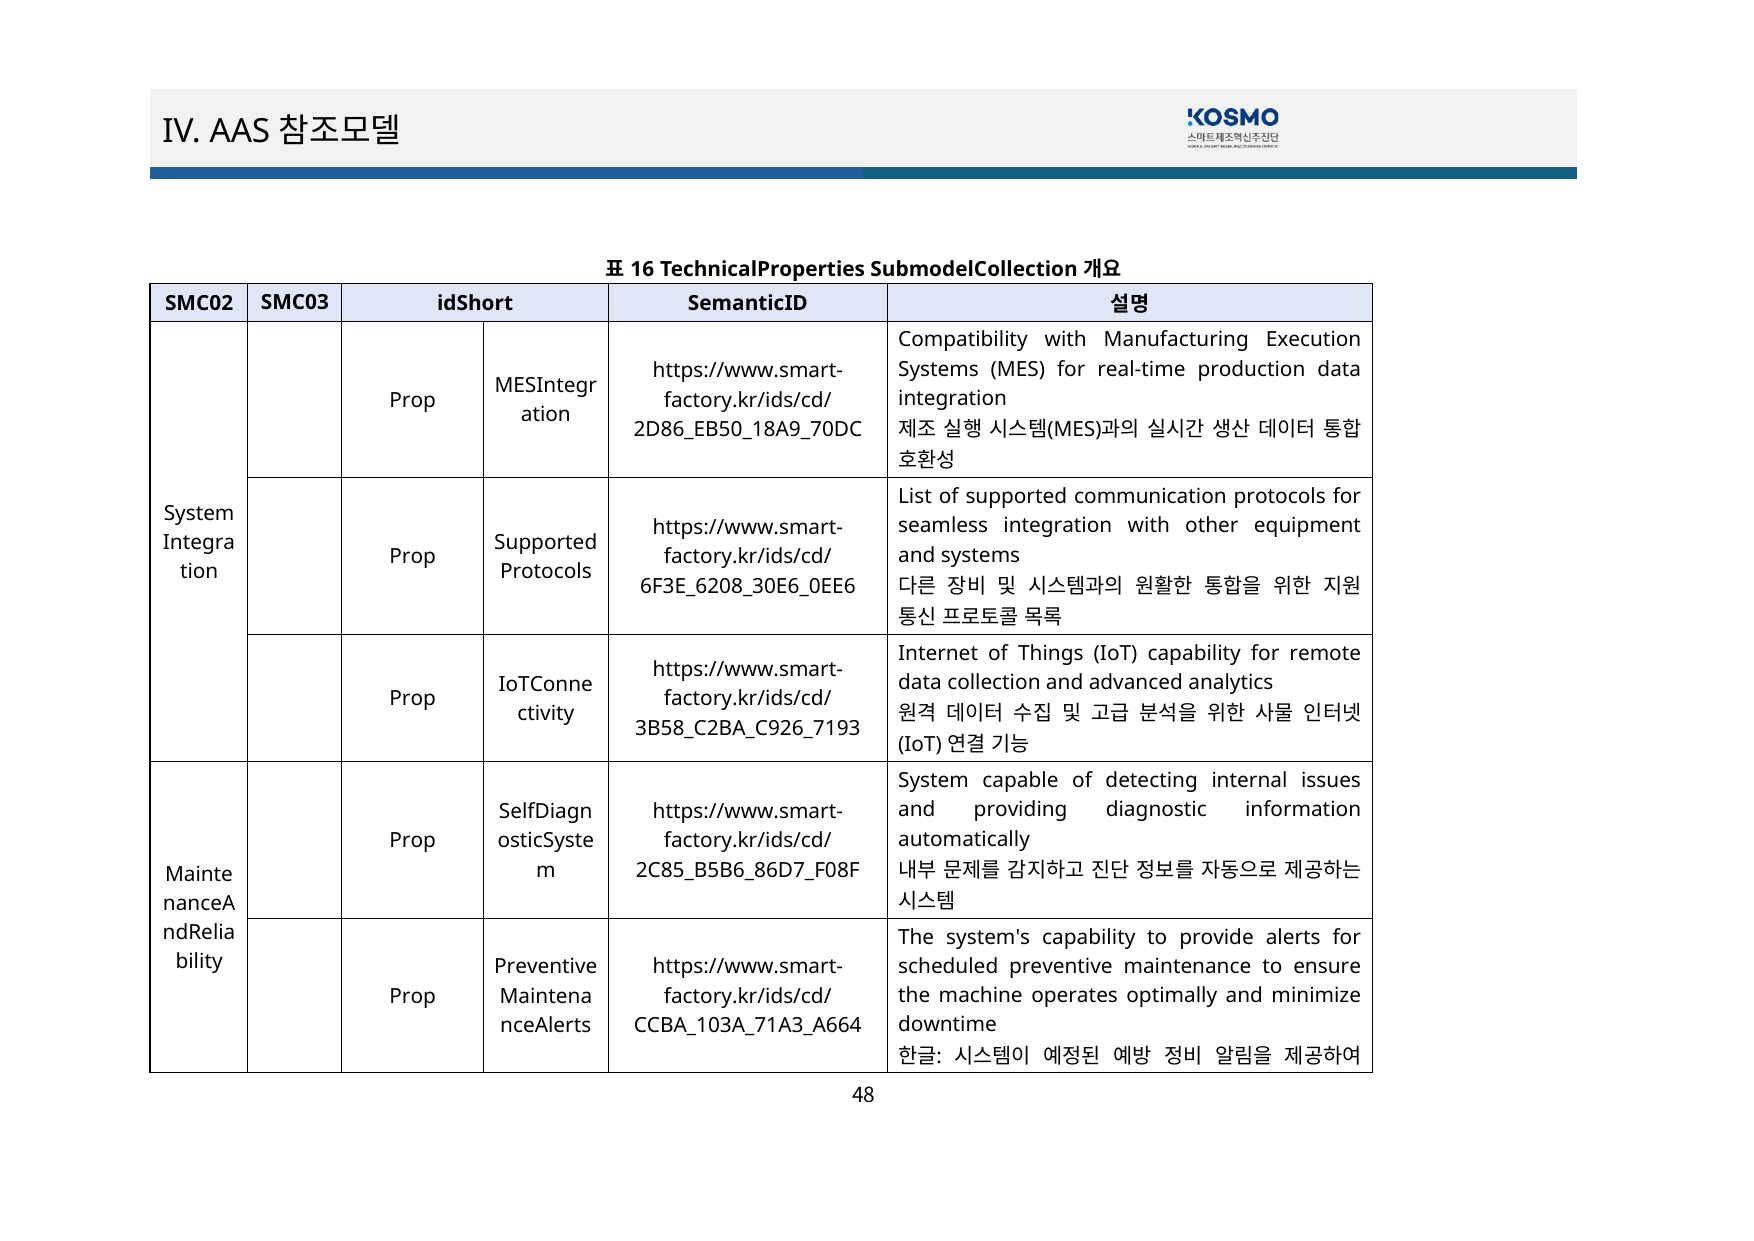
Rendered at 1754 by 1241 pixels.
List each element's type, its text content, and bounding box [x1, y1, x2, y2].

table_cell Prop [342, 322, 483, 477]
table_cell SelfDiagnosticSystem [484, 762, 608, 918]
table_cell [248, 478, 341, 634]
table_cell List of supported communication protocols for seamless integration with other equipment and systems 다른 장비 및 시스템과의 원활한 통합을 위한 지원 통신 프로토콜 목록 [888, 478, 1372, 634]
table_header SMC02 [151, 284, 247, 321]
table_cell [248, 322, 341, 477]
table_cell Prop [342, 635, 483, 761]
table_cell https://www.smart-factory.kr/ids/cd/CCBA_103A_71A3_A664 [609, 919, 887, 1072]
table_header SemanticID [609, 284, 887, 321]
table_cell SystemIntegration [151, 322, 247, 761]
table_cell Prop [342, 919, 483, 1072]
table_cell MaintenanceAndReliability [151, 762, 247, 1072]
table_cell PreventiveMaintenanceAlerts [484, 919, 608, 1072]
table_cell Internet of Things (IoT) capability for remote data collection and advanced analytics 원격 데이터 수집 및 고급 분석을 위한 사물 인터넷(IoT) 연결 기능 [888, 635, 1372, 761]
table_cell SupportedProtocols [484, 478, 608, 634]
table_cell [248, 919, 341, 1072]
table_cell [248, 635, 341, 761]
picture [1187, 108, 1279, 148]
table_cell Prop [342, 478, 483, 634]
table_cell IoTConnectivity [484, 635, 608, 761]
table_cell https://www.smart-factory.kr/ids/cd/3B58_C2BA_C926_7193 [609, 635, 887, 761]
table_header SMC03 [248, 284, 341, 321]
table_cell Prop [342, 762, 483, 918]
table_cell [248, 762, 341, 918]
table_cell https://www.smart-factory.kr/ids/cd/2C85_B5B6_86D7_F08F [609, 762, 887, 918]
table_cell System capable of detecting internal issues and providing diagnostic information automatically 내부 문제를 감지하고 진단 정보를 자동으로 제공하는 시스템 [888, 762, 1372, 918]
table_header idShort [342, 284, 608, 321]
table_cell MESIntegration [484, 322, 608, 477]
table_cell Compatibility with Manufacturing Execution Systems (MES) for real-time production data integration 제조 실행 시스템(MES)과의 실시간 생산 데이터 통합 호환성 [888, 322, 1372, 477]
table_header 설명 [888, 284, 1372, 321]
table_cell https://www.smart-factory.kr/ids/cd/2D86_EB50_18A9_70DC [609, 322, 887, 477]
table_cell https://www.smart-factory.kr/ids/cd/6F3E_6208_30E6_0EE6 [609, 478, 887, 634]
